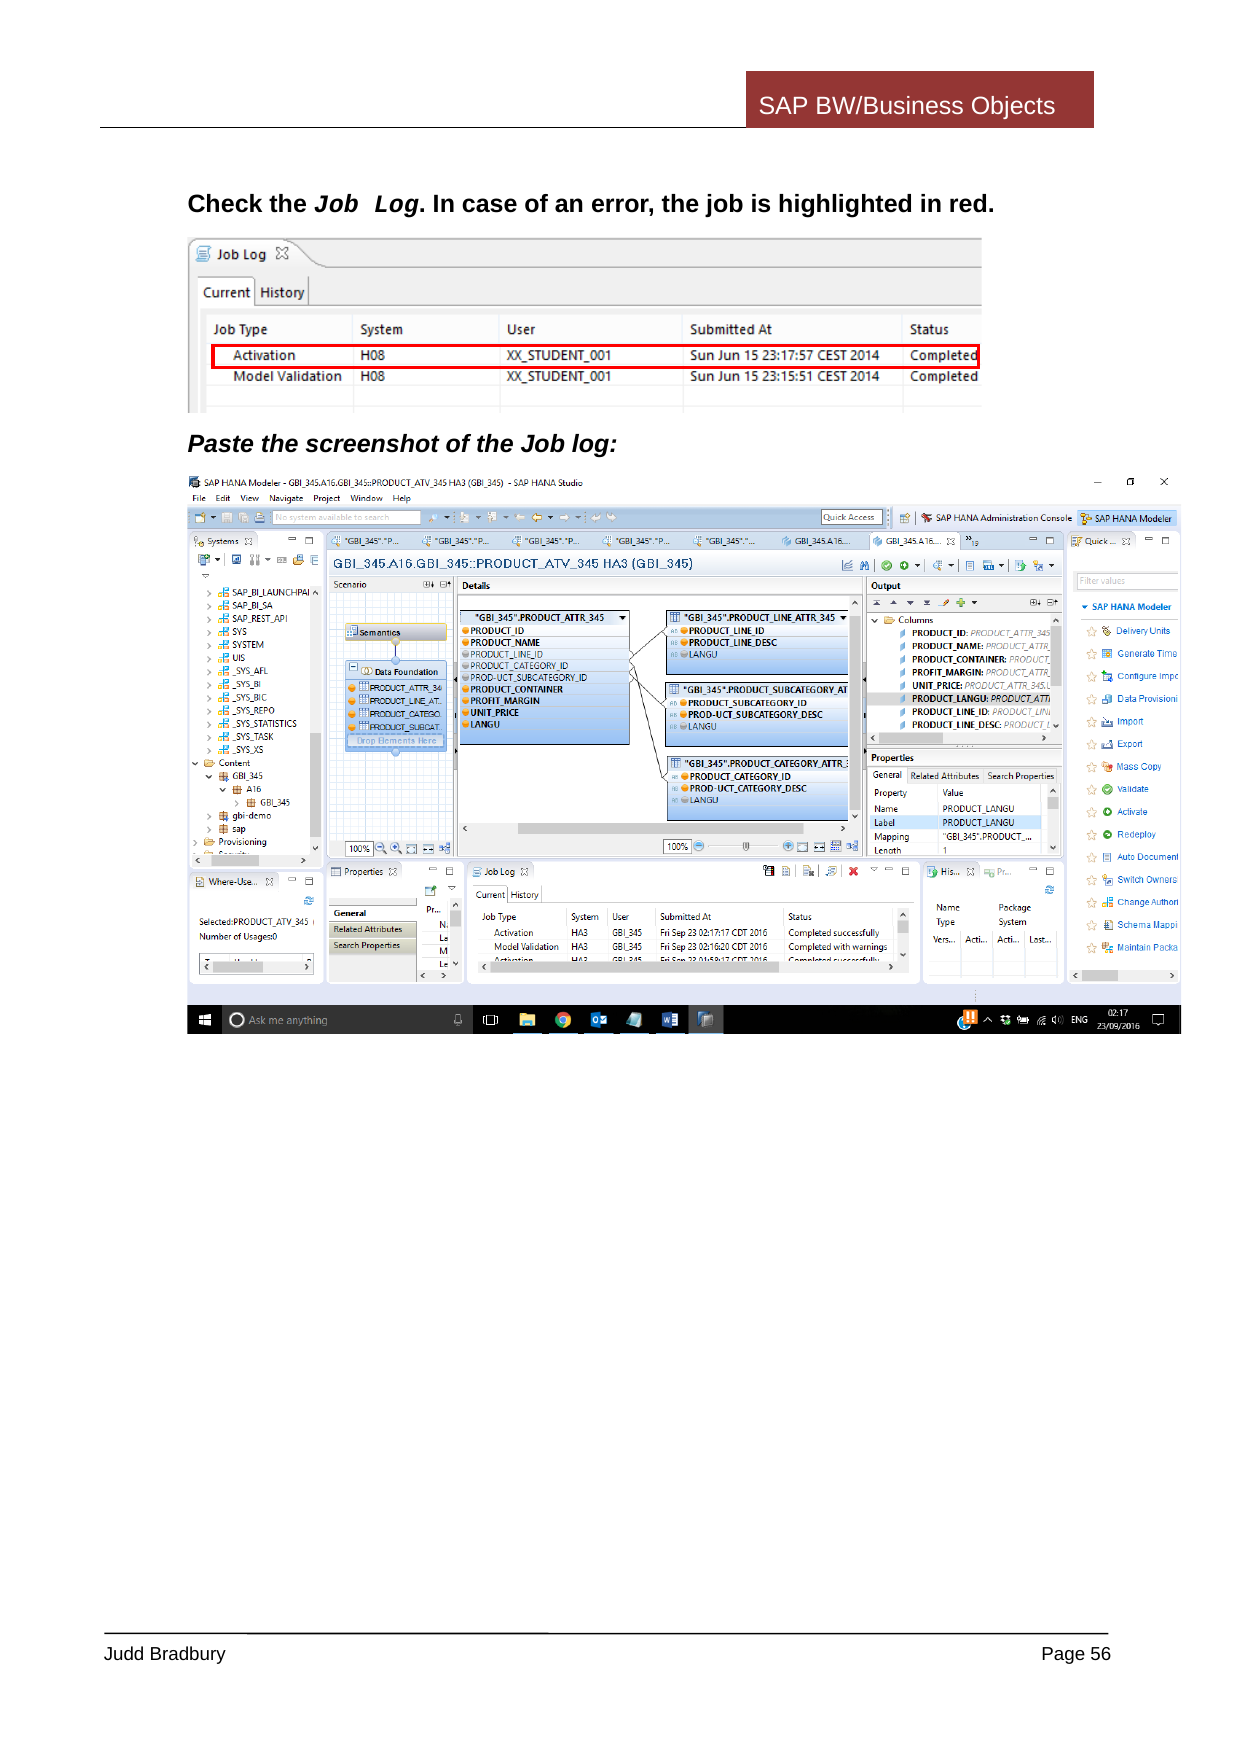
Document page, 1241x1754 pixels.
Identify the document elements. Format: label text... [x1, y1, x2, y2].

text Check the Job Log. In case of an error, the job is highlighted in red. [187, 189, 1106, 220]
text Paste the screenshot of the Job log: [187, 429, 1106, 458]
picture [187, 475, 1182, 1034]
picture [187, 237, 982, 413]
